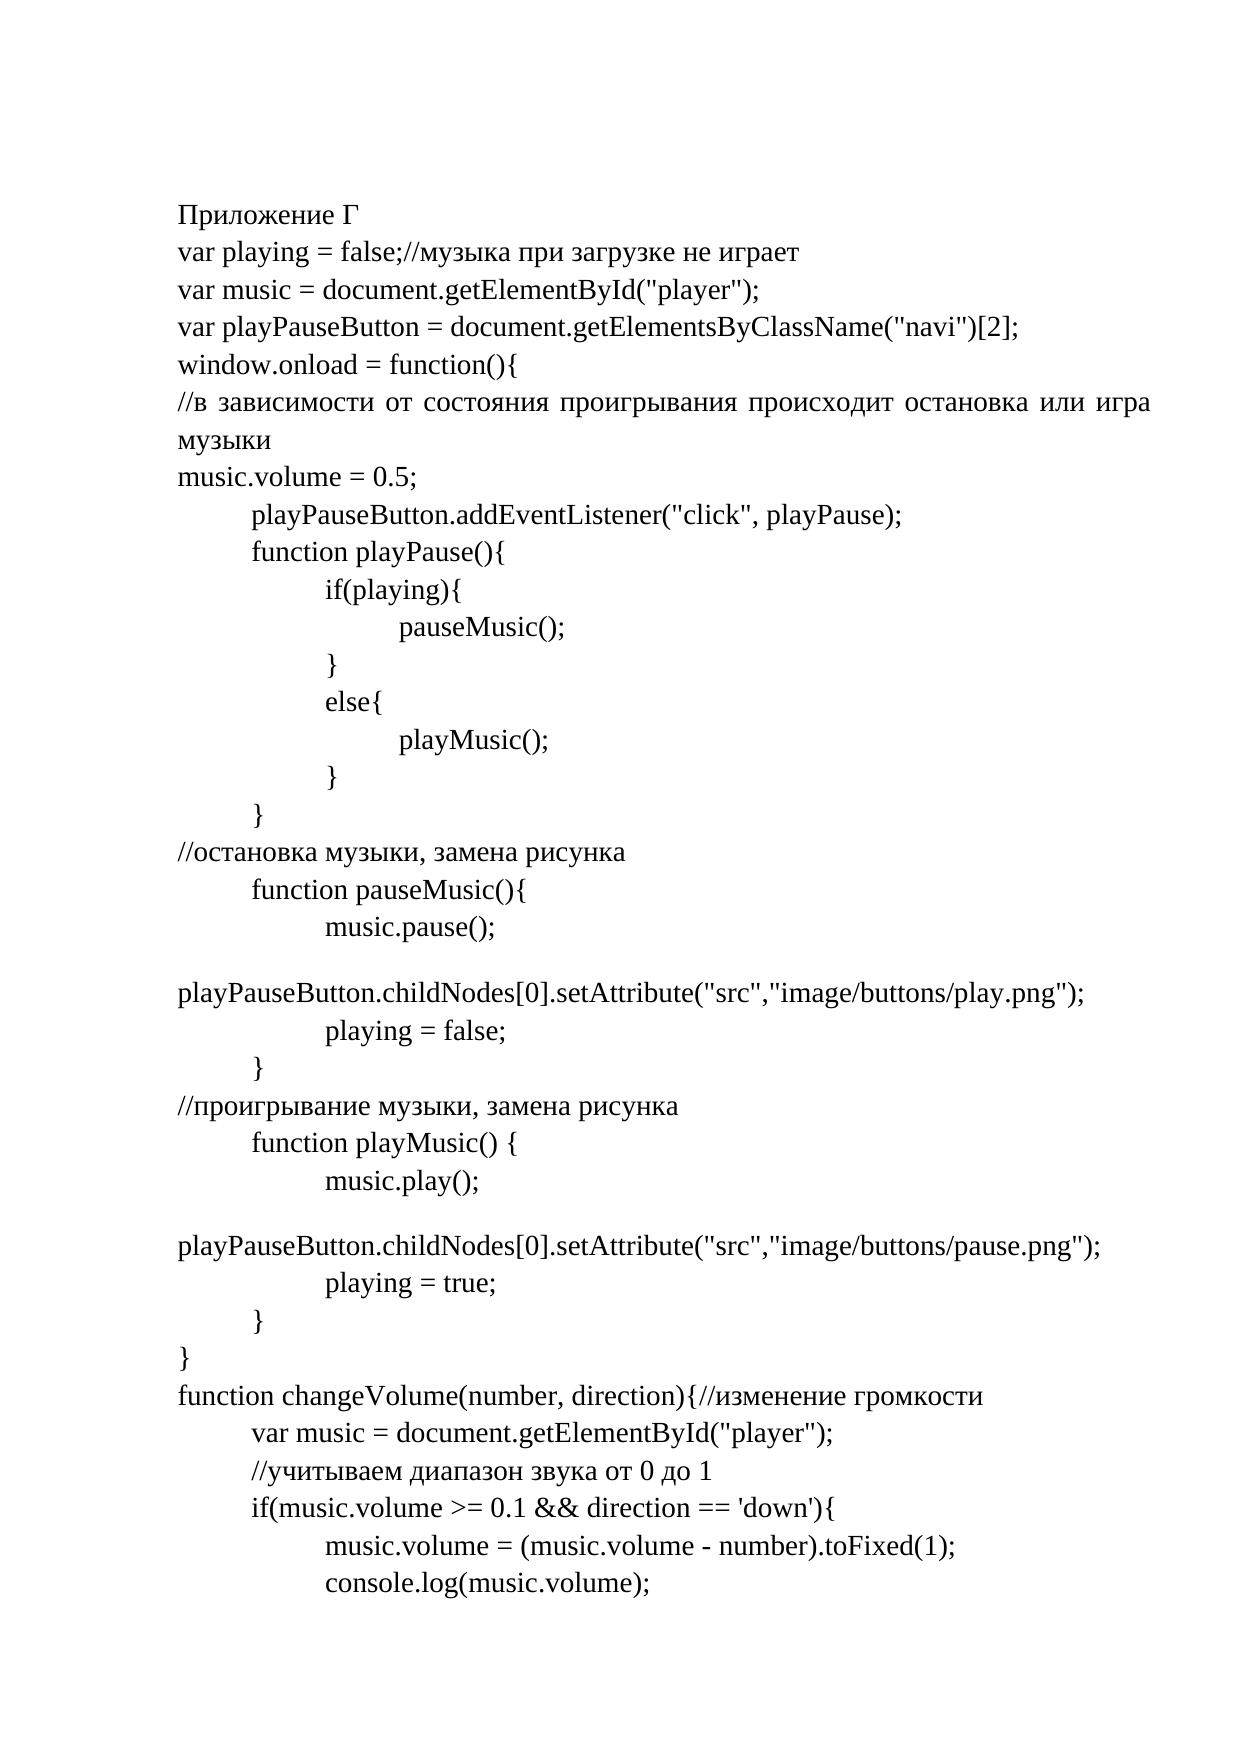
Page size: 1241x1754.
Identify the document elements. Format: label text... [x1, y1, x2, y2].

text pauseMusic(); [177, 606, 1152, 643]
text var music = document.getElementById("player"); [177, 1412, 1152, 1449]
text if(music.volume >= 0.1 && direction == 'down'){ [177, 1487, 1152, 1524]
text playing = false; [177, 1009, 1152, 1046]
text window.onload = function(){ [177, 343, 1152, 381]
text music.pause(); [177, 906, 1152, 943]
text //в зависимости от состояния проигрывания происходит остановка или игра музыки [177, 381, 1152, 456]
text playPauseButton.childNodes[0].setAttribute("src","image/buttons/pause.png"); [177, 1196, 1152, 1262]
text } [177, 1337, 1152, 1374]
text //остановка музыки, замена рисунка [177, 831, 1152, 868]
text var music = document.getElementById("player"); [177, 268, 1152, 306]
text } [177, 1046, 1152, 1084]
text function playPause(){ [177, 531, 1152, 568]
text } [177, 643, 1152, 681]
text playing = true; [177, 1262, 1152, 1299]
text playMusic(); [177, 718, 1152, 756]
text console.log(music.volume); [177, 1562, 1152, 1599]
text //проигрывание музыки, замена рисунка [177, 1084, 1152, 1121]
text music.volume = 0.5; [177, 456, 1152, 493]
text function playMusic() { [177, 1121, 1152, 1159]
text //учитываем диапазон звука от 0 до 1 [177, 1449, 1152, 1487]
text var playPauseButton = document.getElementsByClassName("navi")[2]; [177, 306, 1152, 343]
text Приложение Г [177, 193, 1152, 231]
text else{ [177, 681, 1152, 718]
text if(playing){ [177, 568, 1152, 606]
text } [177, 793, 1152, 831]
text playPauseButton.addEventListener("click", playPause); [177, 493, 1152, 531]
text function changeVolume(number, direction){//изменение громкости [177, 1374, 1152, 1412]
text playPauseButton.childNodes[0].setAttribute("src","image/buttons/play.png"); [177, 943, 1152, 1009]
text } [177, 756, 1152, 793]
text music.volume = (music.volume - number).toFixed(1); [177, 1524, 1152, 1562]
text function pauseMusic(){ [177, 868, 1152, 906]
text music.play(); [177, 1159, 1152, 1196]
text } [177, 1299, 1152, 1337]
text var playing = false;//музыка при загрузке не играет [177, 231, 1152, 268]
